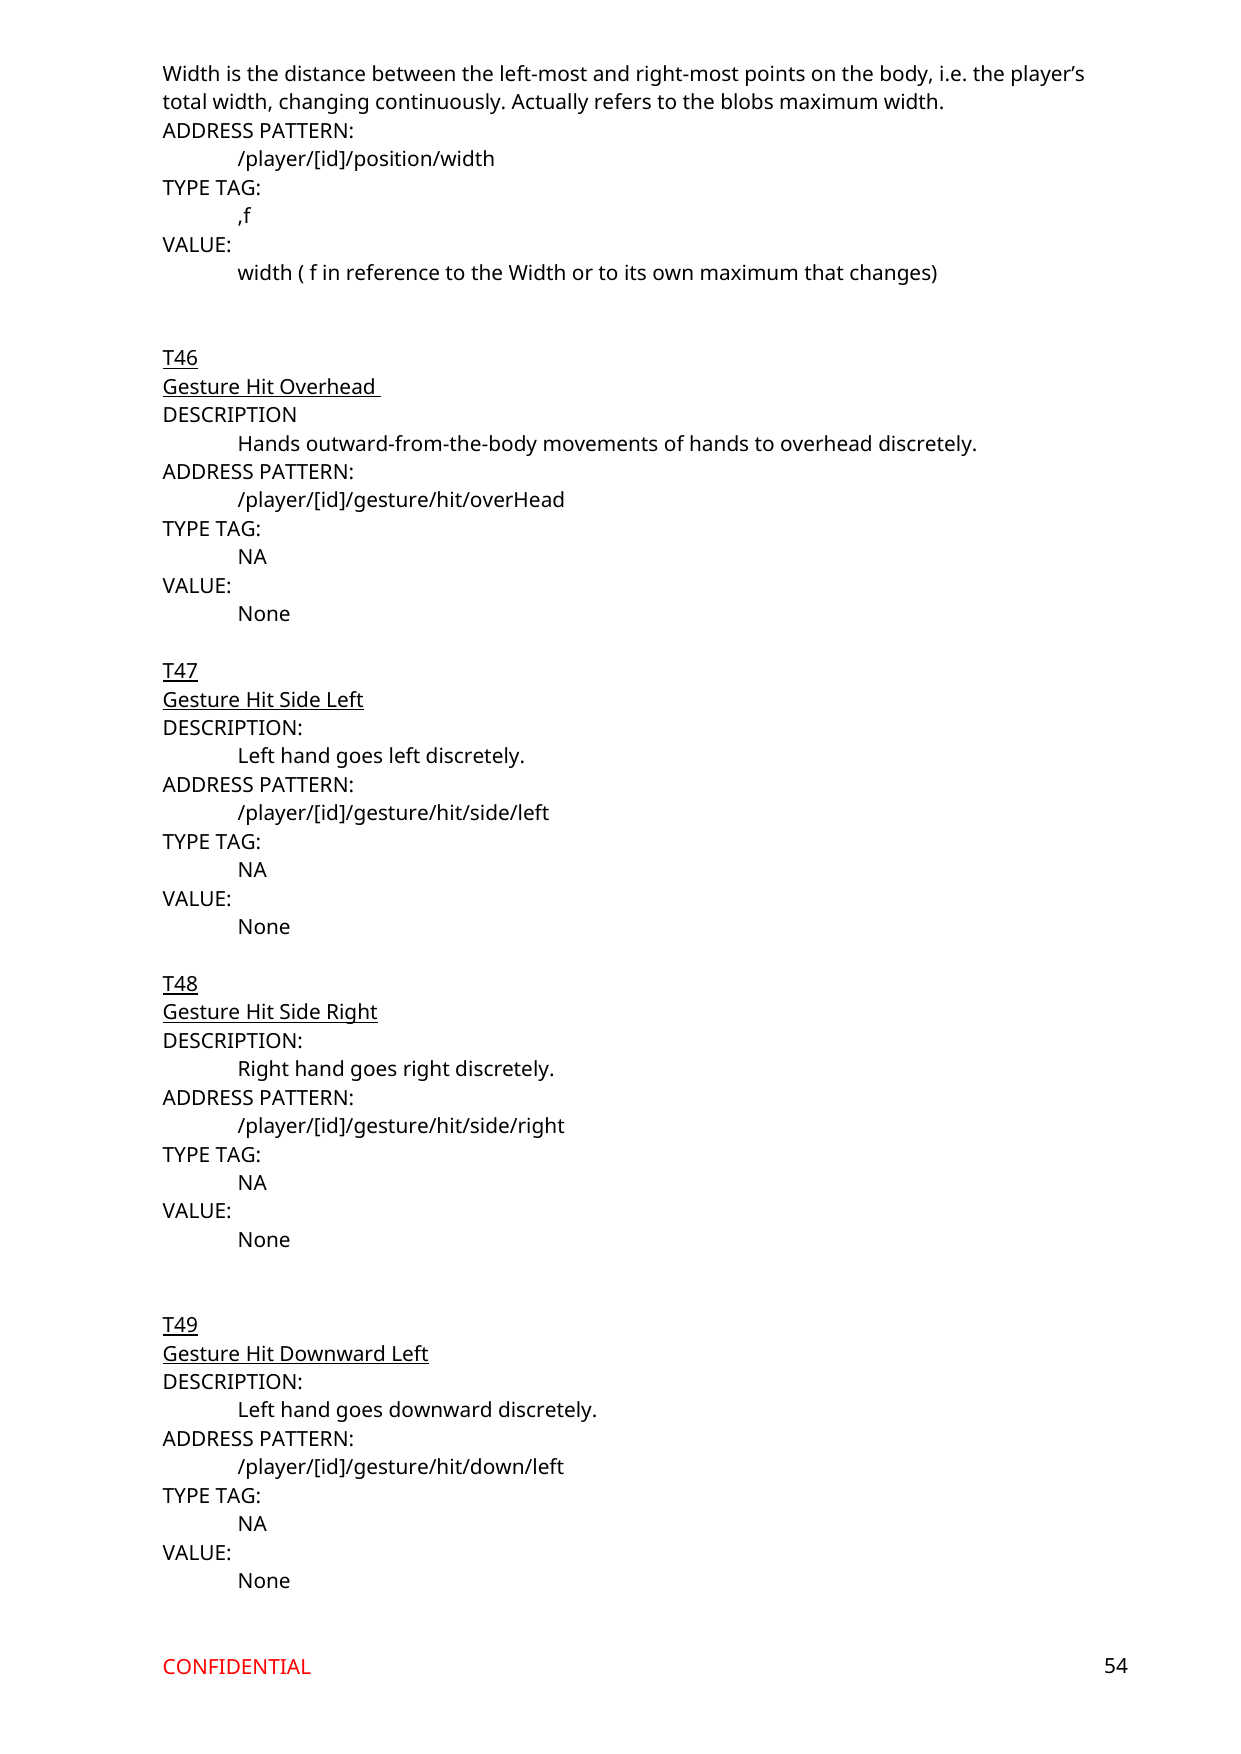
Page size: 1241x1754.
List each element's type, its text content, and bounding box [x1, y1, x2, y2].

text NA [162, 1509, 1122, 1538]
text /player/[id]/gesture/hit/down/left [162, 1452, 1122, 1481]
text Left hand goes left discretely. [162, 742, 1122, 770]
text ADDRESS PATTERN: [162, 116, 1122, 144]
text VALUE: [162, 884, 1122, 912]
text TYPE TAG: [162, 827, 1122, 855]
text VALUE: [162, 230, 1122, 258]
text ADDRESS PATTERN: [162, 1083, 1122, 1111]
subtitle Gesture Hit Side Left [162, 685, 1122, 713]
text TYPE TAG: [162, 173, 1122, 201]
text TYPE TAG: [162, 514, 1122, 542]
subtitle T47 [162, 656, 1122, 685]
text TYPE TAG: [162, 1140, 1122, 1168]
text None [162, 599, 1122, 628]
text Right hand goes right discretely. [162, 1054, 1122, 1083]
text /player/[id]/gesture/hit/overHead [162, 486, 1122, 514]
subtitle Gesture Hit Downward Left [162, 1339, 1122, 1367]
text ,f [162, 201, 1122, 230]
subtitle T46 [162, 343, 1122, 372]
text DESCRIPTION: [162, 1367, 1122, 1396]
text ADDRESS PATTERN: [162, 1424, 1122, 1452]
text VALUE: [162, 571, 1122, 599]
text Width is the distance between the left-most and right-most points on the body, i.e. the player’s total width, changing continuously. Actually refers to the blobs maximum width. [162, 59, 1122, 116]
text None [162, 1225, 1122, 1253]
text NA [162, 855, 1122, 884]
subtitle T48 [162, 969, 1122, 997]
text ADDRESS PATTERN: [162, 770, 1122, 798]
text VALUE: [162, 1197, 1122, 1225]
text DESCRIPTION: [162, 1026, 1122, 1054]
text width ( f in reference to the Width or to its own maximum that changes) [162, 258, 1122, 287]
subtitle T49 [162, 1310, 1122, 1339]
text None [162, 1566, 1122, 1595]
text NA [162, 1168, 1122, 1197]
text Hands outward-from-the-body movements of hands to overhead discretely. [162, 429, 1122, 457]
text /player/[id]/gesture/hit/side/right [162, 1111, 1122, 1140]
text DESCRIPTION [162, 400, 1122, 429]
text TYPE TAG: [162, 1481, 1122, 1509]
text None [162, 912, 1122, 941]
text DESCRIPTION: [162, 713, 1122, 742]
text VALUE: [162, 1538, 1122, 1566]
text /player/[id]/position/width [162, 144, 1122, 173]
subtitle Gesture Hit Overhead [162, 372, 1122, 400]
text /player/[id]/gesture/hit/side/left [162, 798, 1122, 827]
text Left hand goes downward discretely. [162, 1396, 1122, 1424]
text ADDRESS PATTERN: [162, 457, 1122, 486]
text NA [162, 542, 1122, 571]
subtitle Gesture Hit Side Right [162, 997, 1122, 1026]
